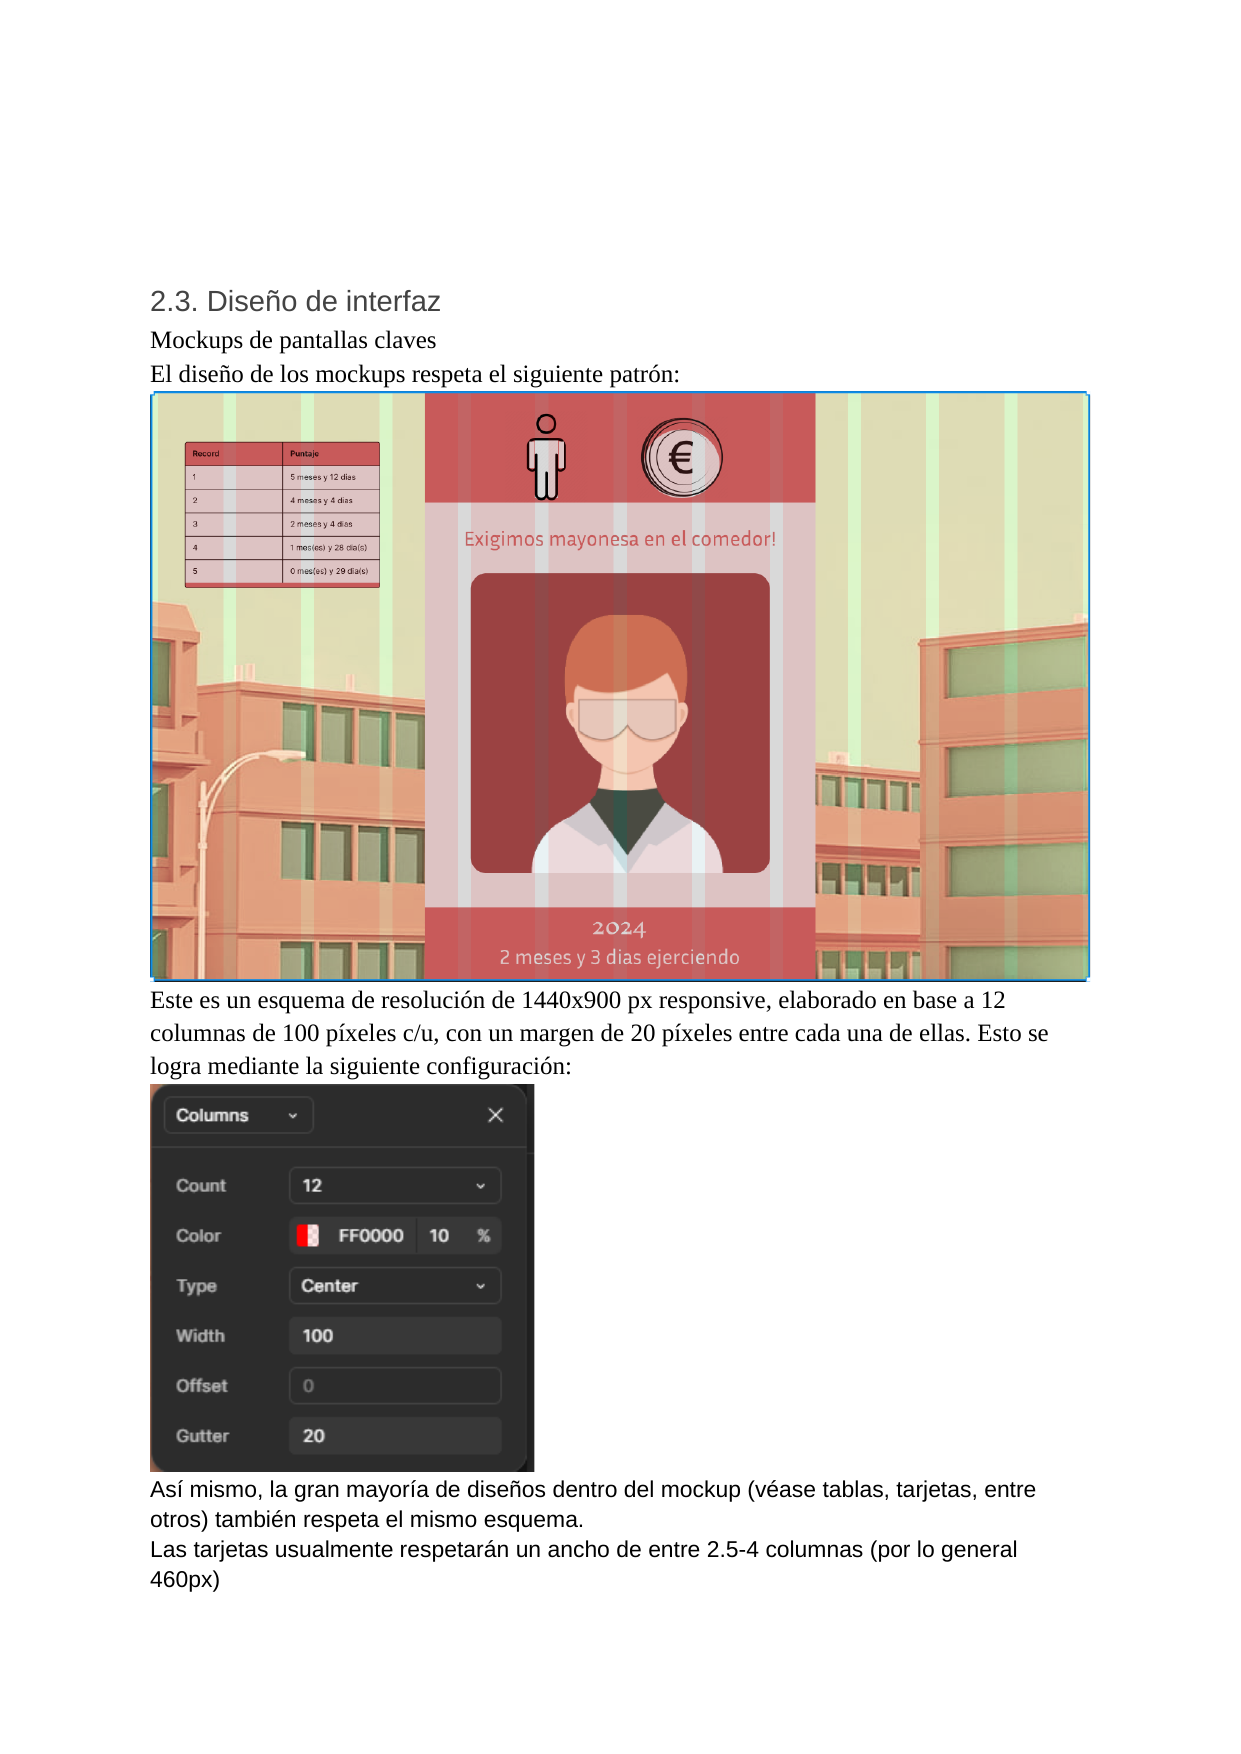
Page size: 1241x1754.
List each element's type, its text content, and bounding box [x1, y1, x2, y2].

text Las tarjetas usualmente respetarán un ancho de entre 2.5-4 columnas (por lo general 460px) [150, 1536, 1090, 1592]
text Así mismo, la gran mayoría de diseños dentro del mockup (véase tablas, tarjetas, entre otros) también respeta el mismo esquema. [150, 1476, 1090, 1532]
text El diseño de los mockups respeta el siguiente patrón: [150, 359, 1090, 387]
picture [150, 1084, 535, 1472]
picture [150, 391, 1091, 982]
text Este es un esquema de resolución de 1440x900 px responsive, elaborado en base a 12 columnas de 100 píxeles c/u, con un margen de 20 píxeles entre cada una de ellas. Esto se logra mediante la siguiente configuración: [150, 985, 1090, 1080]
text Mockups de pantallas claves [150, 326, 1090, 354]
subtitle 2.3. Diseño de interfaz [150, 284, 1090, 317]
